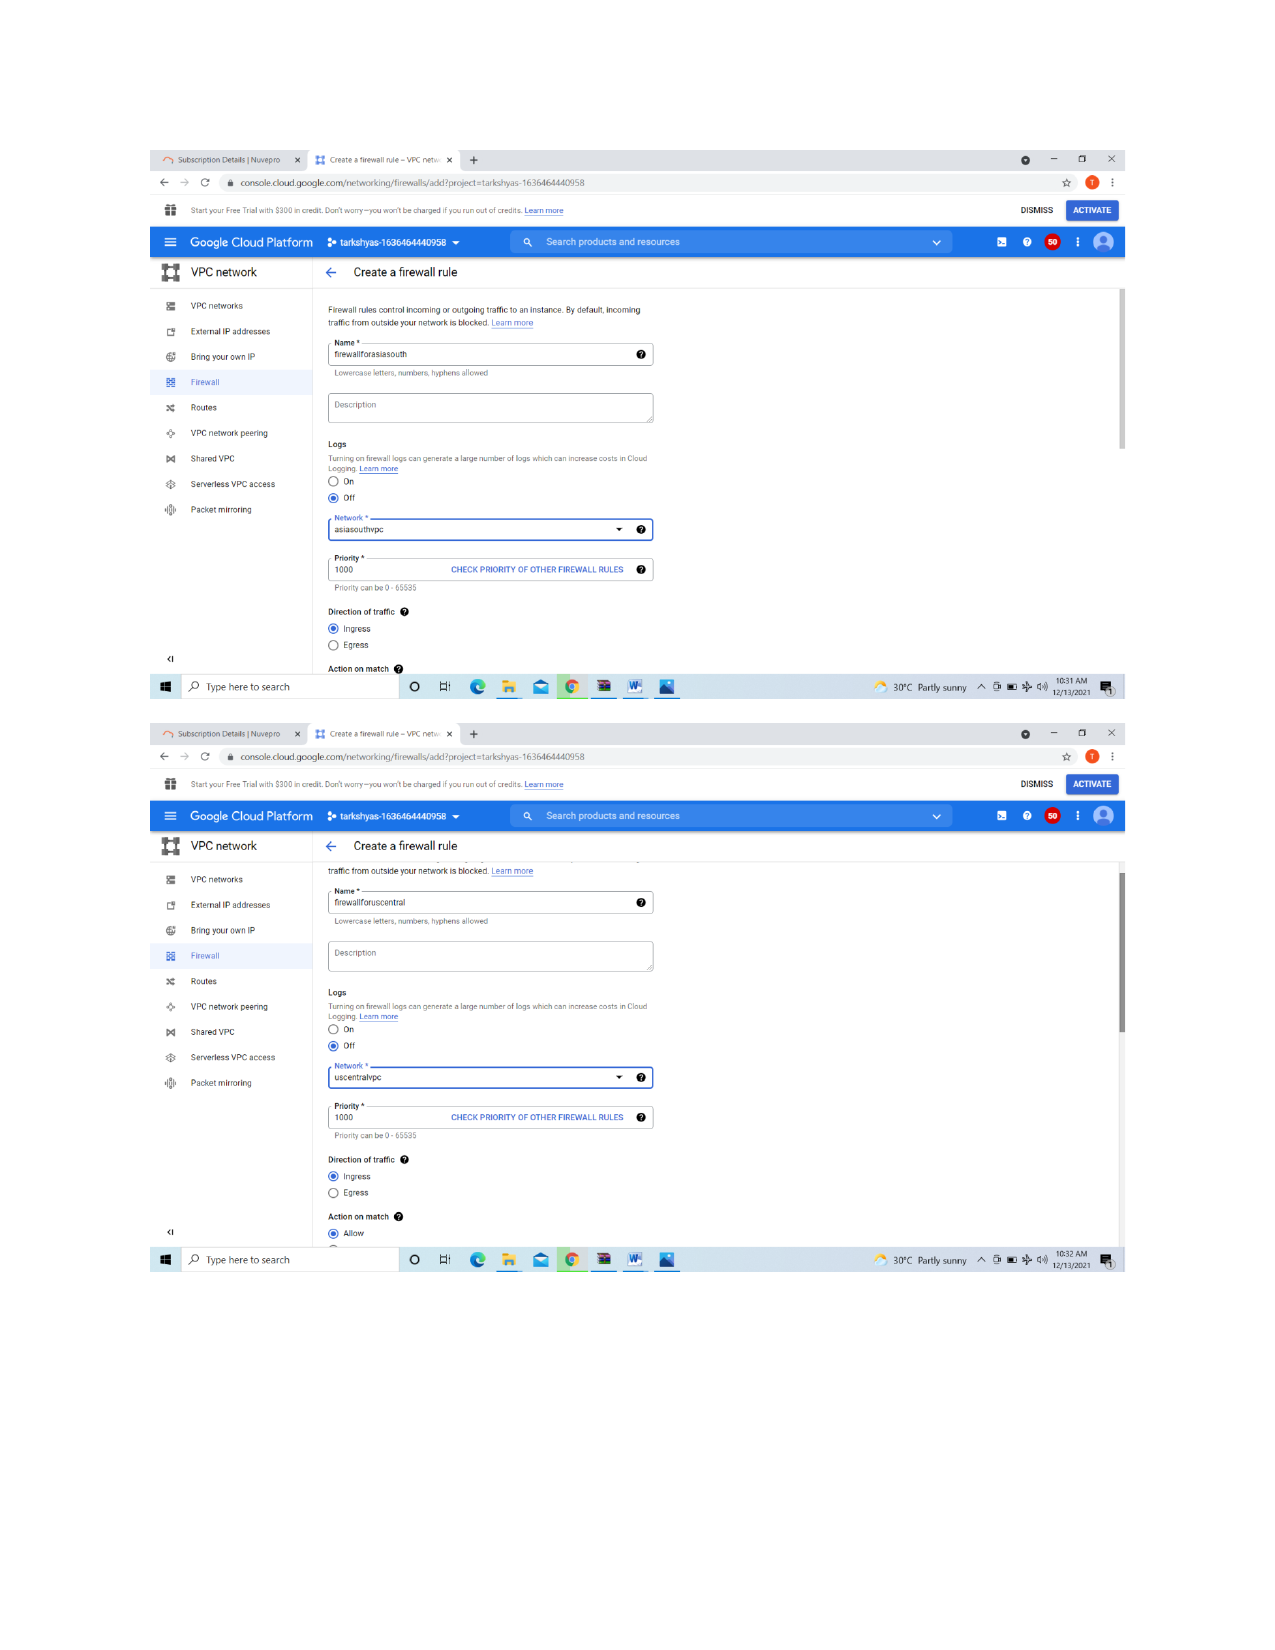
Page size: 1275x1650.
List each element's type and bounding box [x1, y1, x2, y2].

picture [150, 723, 1125, 1272]
picture [150, 150, 1125, 699]
